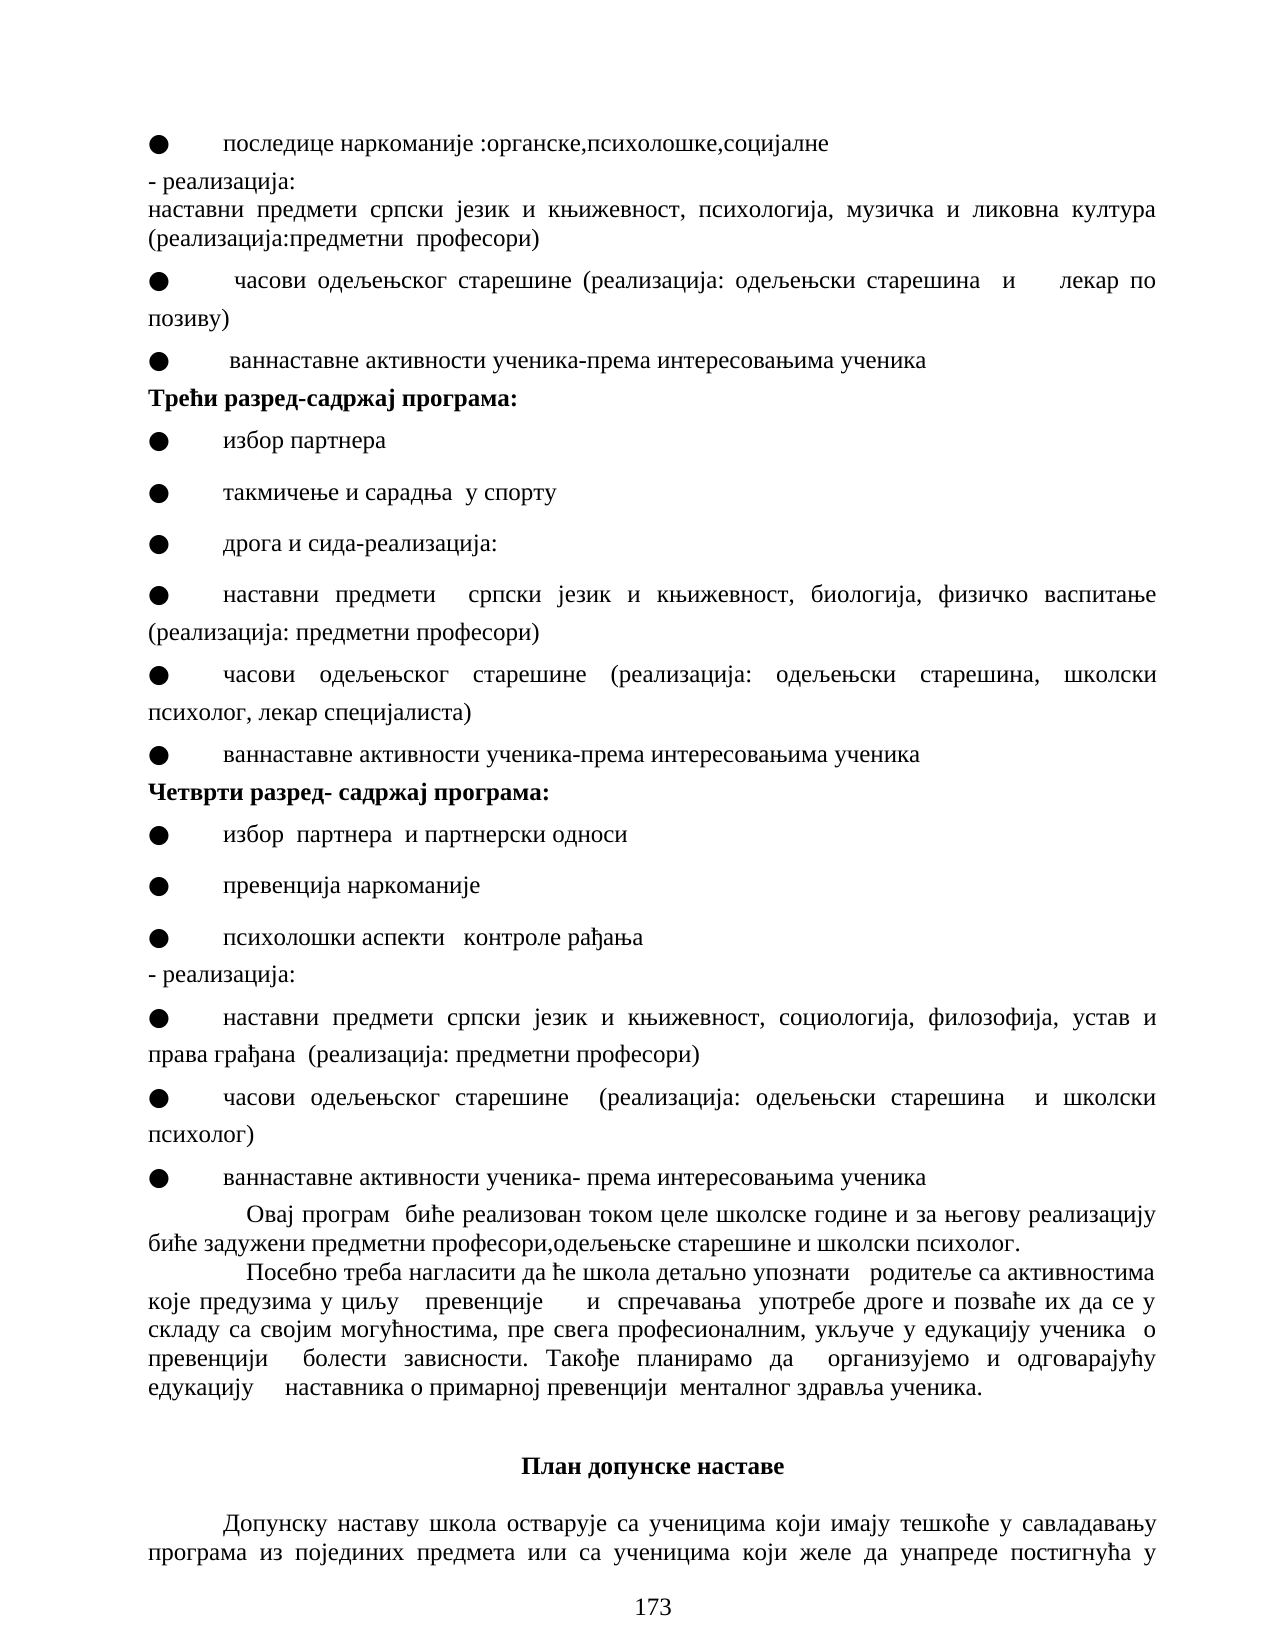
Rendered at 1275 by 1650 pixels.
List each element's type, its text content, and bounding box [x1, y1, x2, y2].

list часови одељењског старешине (реализација: одељењски старешина и школски психолог) [148, 1068, 1158, 1148]
list превенција наркоманије [148, 857, 1158, 908]
list последице наркоманије :органске,психолошке,социјалне [148, 114, 1158, 166]
list ваннаставне активности ученика-према интересовањима ученика [148, 332, 1158, 383]
text - реализација: [148, 166, 1158, 194]
list ваннаставне активности ученика- према интересовањима ученика [148, 1148, 1158, 1199]
list дрога и сида-реализација: [148, 514, 1158, 566]
list наставни предмети српски језик и књижевност, биологија, физичко васпитање (реализација: предметни професори) [148, 566, 1158, 646]
list часови одељењског старешине (реализација: одељењски старешина, школски психолог, лекар специјалиста) [148, 646, 1158, 726]
list избор партнера [148, 412, 1158, 463]
text Посебно треба нагласити да ће школа детаљно упознати родитеље са активностима које предузима у циљу превенције и спречавања употребе дроге и позваће их да се у складу са својим могућностима, пре свега професионалним, укључе у едукацију ученика о превенцији болести зависности. Такође планирамо да организујемо и одговарајућу едукацију наставника о примарној превенцији менталног здравља ученика. [148, 1257, 1158, 1401]
subtitle План допунске наставе [148, 1451, 1158, 1479]
list ваннаставне активности ученика-према интересовањима ученика [148, 726, 1158, 777]
text наставни предмети српски језик и књижевност, психологија, музичка и ликовна култура (реализација:предметни професори) [148, 194, 1158, 252]
text Четврти разред- садржај програма: [148, 777, 1158, 806]
list наставни предмети српски језик и књижевност, социологија, филозофија, устав и права грађана (реализација: предметни професори) [148, 988, 1158, 1068]
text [148, 1508, 1158, 1566]
text Трећи разред-садржај програма: [148, 383, 1158, 412]
list психолошки аспекти контроле рађања [148, 908, 1158, 959]
list часови одељењског старешине (реализација: одељењски старешина и лекар по позиву) [148, 252, 1158, 332]
list избор партнера и партнерски односи [148, 806, 1158, 857]
text Овај програм биће реализован током целе школске године и за његову реализацију биће задужени предметни професори,одељењске старешине и школски психолог. [148, 1199, 1158, 1257]
text - реализација: [148, 959, 1158, 988]
list такмичење и сарадња у спорту [148, 463, 1158, 514]
